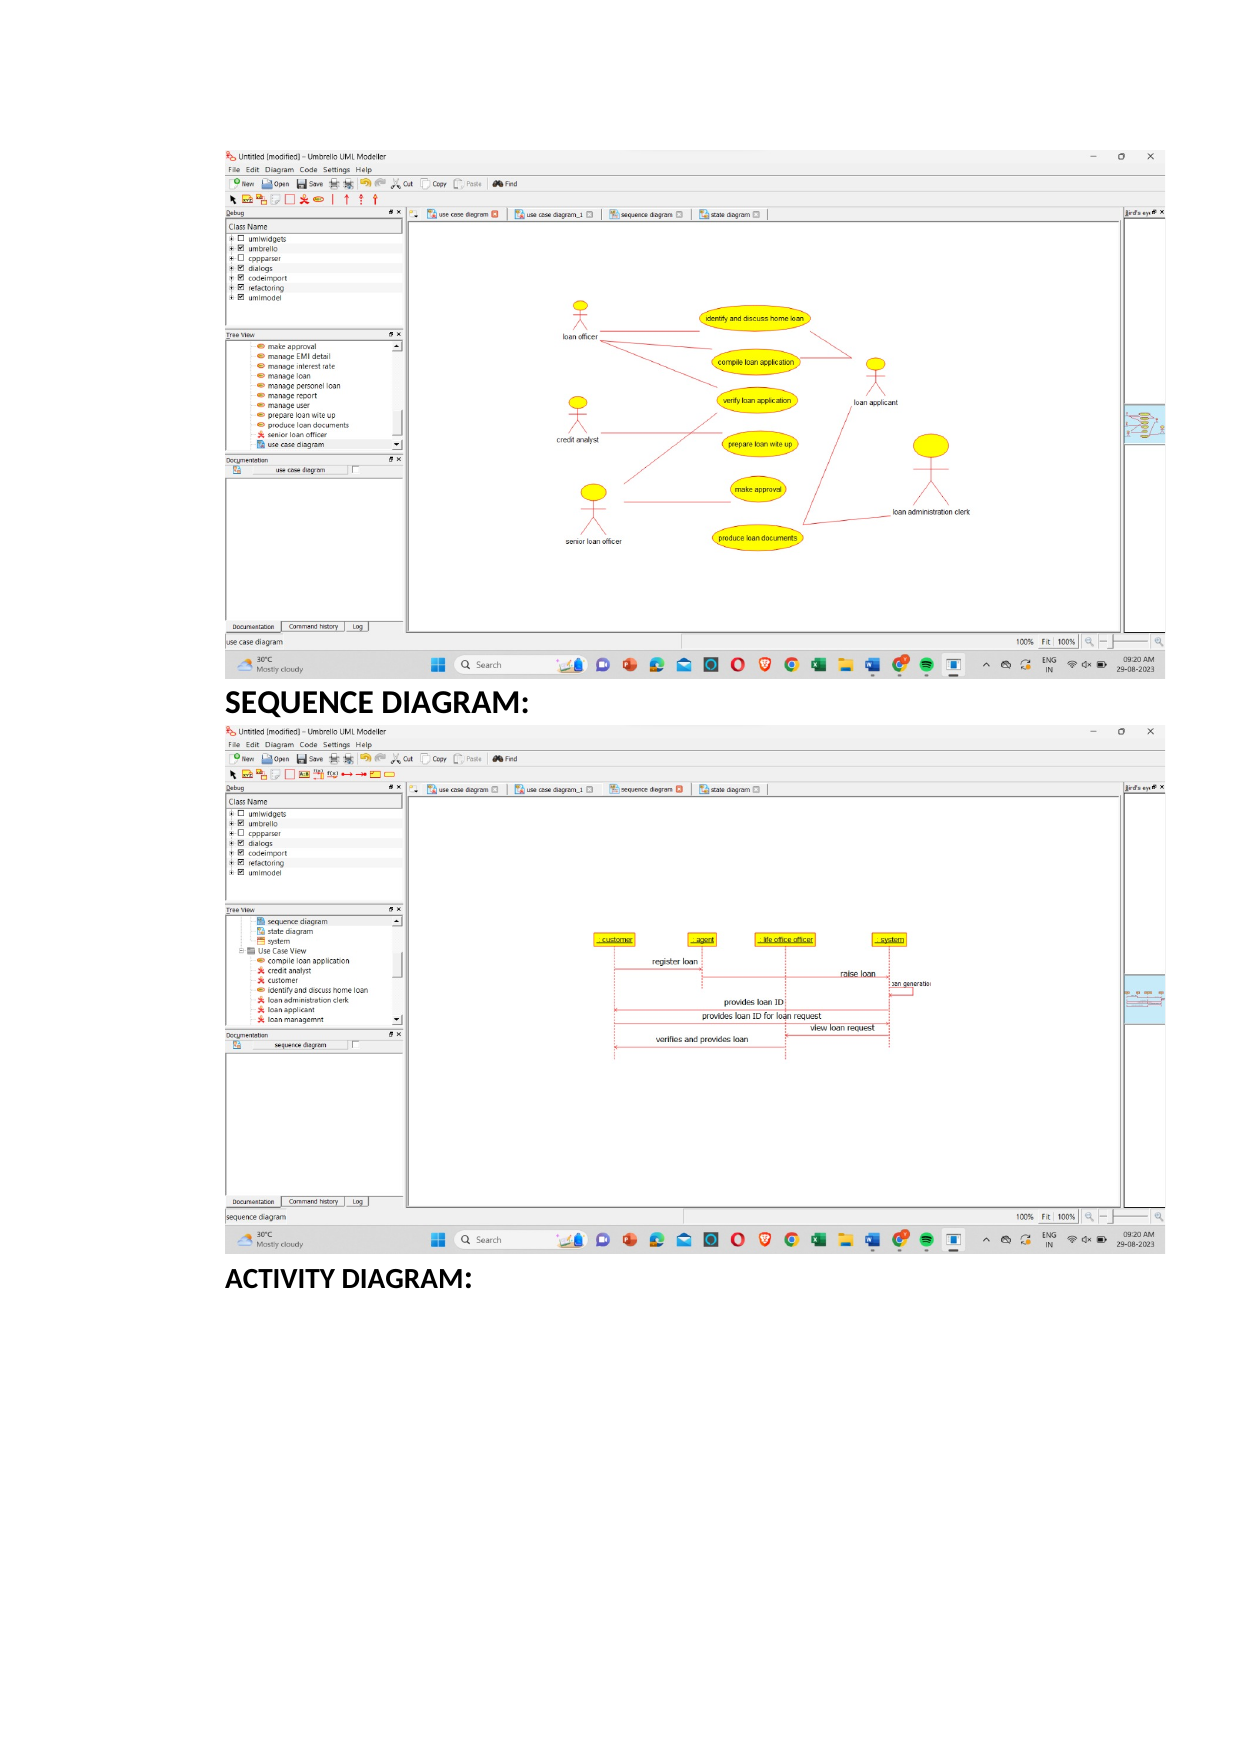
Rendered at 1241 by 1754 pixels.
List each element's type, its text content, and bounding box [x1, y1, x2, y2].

picture [225, 150, 1166, 679]
list ACTIVITY DIAGRAM: [225, 1256, 1090, 1297]
picture [225, 725, 1166, 1254]
list SEQUENCE DIAGRAM: [225, 681, 1090, 722]
